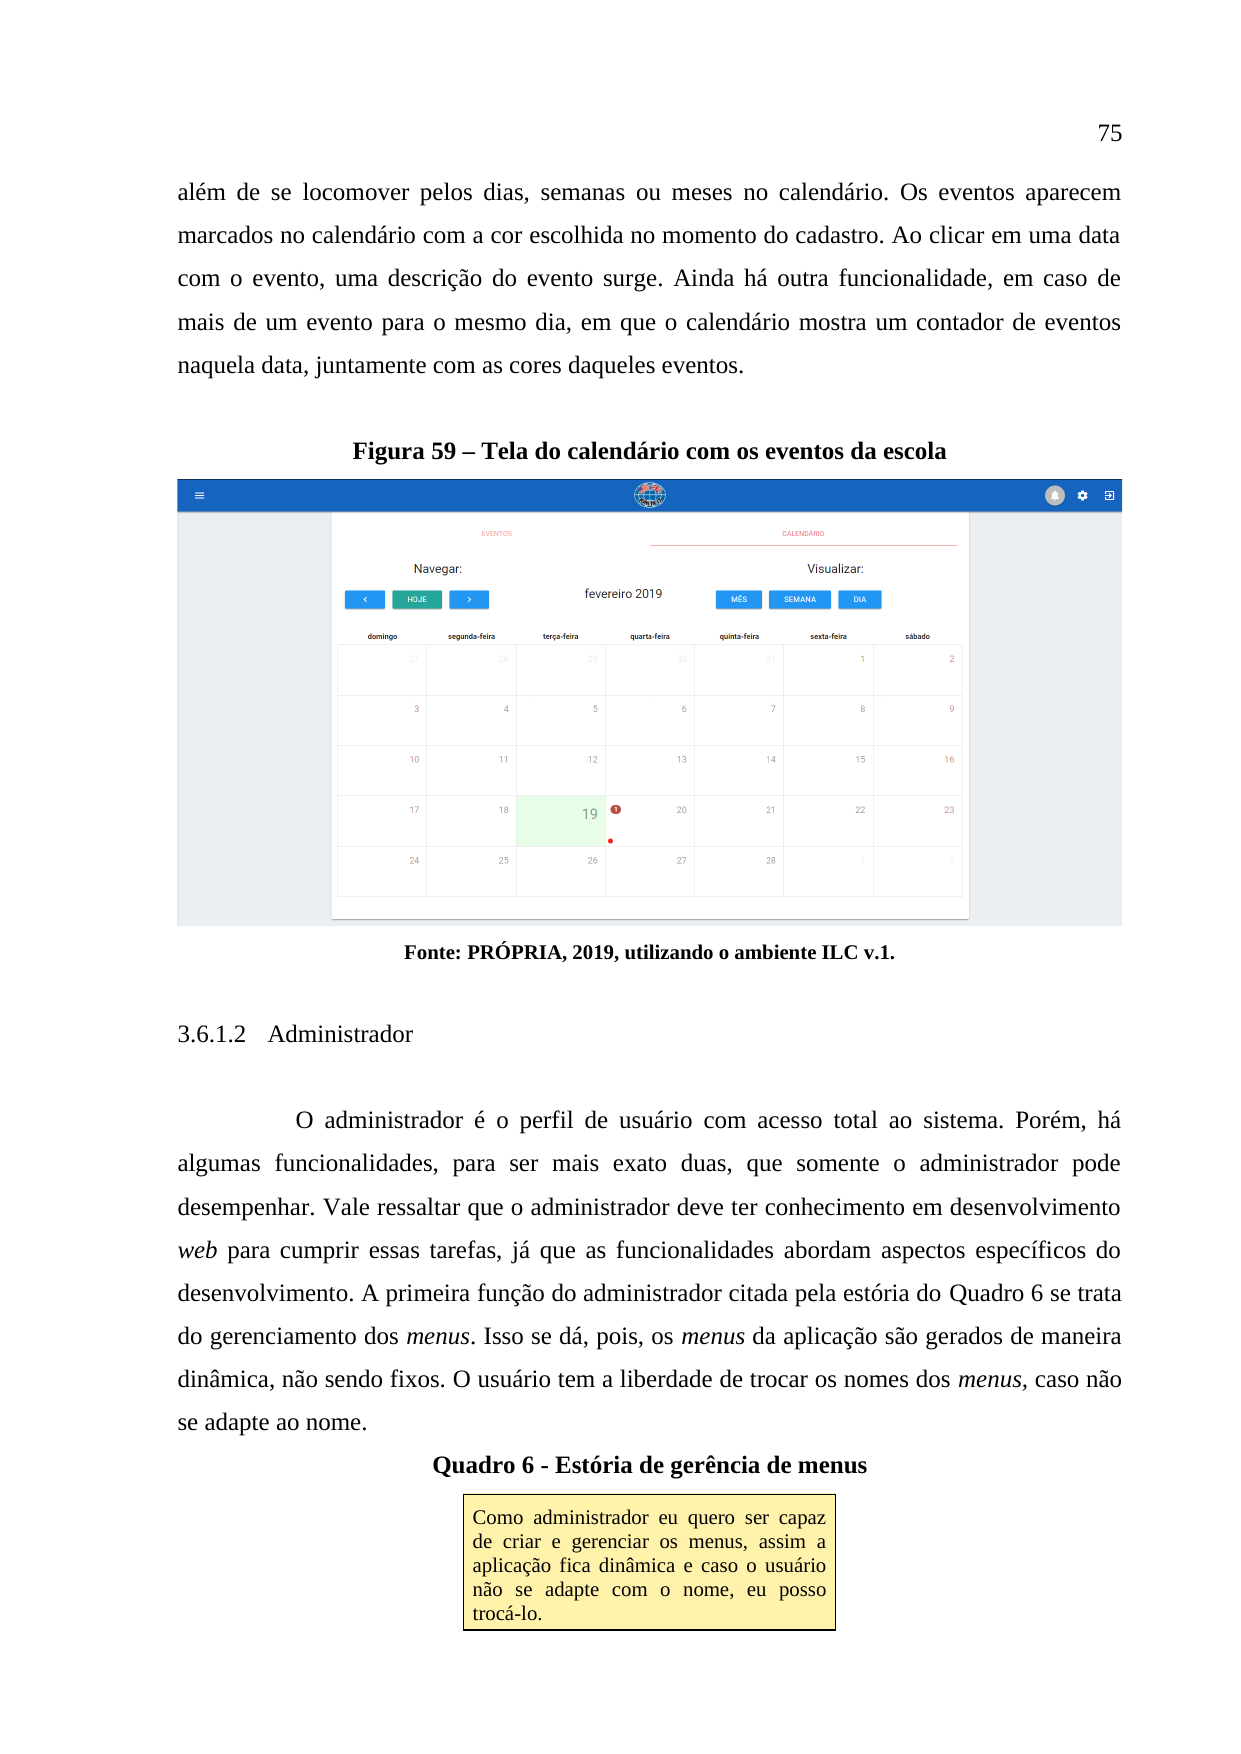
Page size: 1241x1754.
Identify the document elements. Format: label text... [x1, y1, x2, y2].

subtitle Administrador [177, 1019, 1122, 1048]
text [177, 177, 1122, 378]
text Fonte: PRÓPRIA, 2019, utilizando o ambiente ILC v.1. [177, 940, 1122, 964]
picture [177, 479, 1123, 926]
text O administrador é o perfil de usuário com acesso total ao sistema. Porém, há algumas funcionalidades, para ser mais exato duas, que somente o administrador pode desempenhar. Vale ressaltar que o administrador deve ter conhecimento em desenvolvimento web para cumprir essas tarefas, já que as funcionalidades abordam aspectos específicos do desenvolvimento. A primeira função do administrador citada pela estória do Quadro 6 se trata do gerenciamento dos menus. Isso se dá, pois, os menus da aplicação são gerados de maneira dinâmica, não sendo fixos. O usuário tem a liberdade de trocar os nomes dos menus, caso não se adapte ao nome. [177, 1105, 1122, 1436]
text Como administrador eu quero ser capaz de criar e gerenciar os menus, assim a aplicação fica dinâmica e caso o usuário não se adapte com o nome, eu posso trocá-lo. [464, 1495, 835, 1629]
